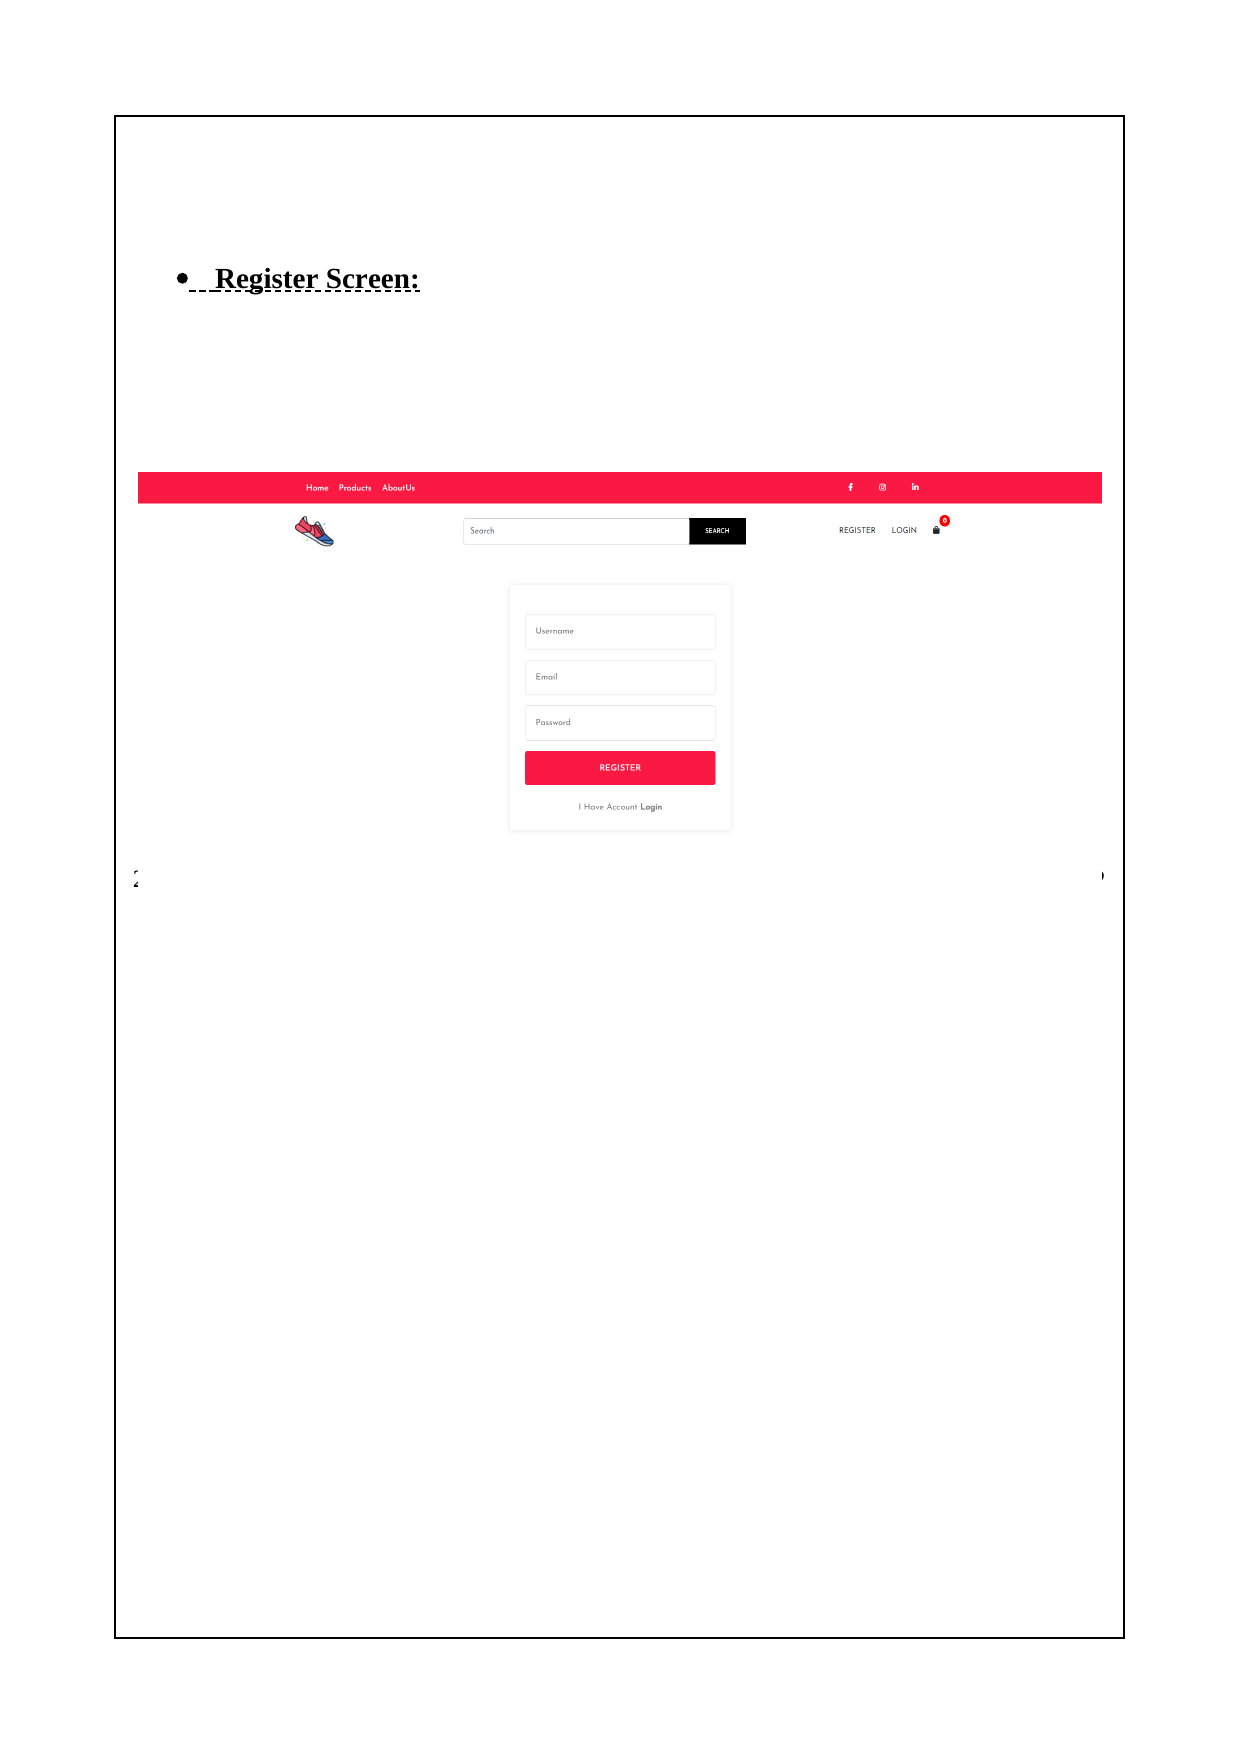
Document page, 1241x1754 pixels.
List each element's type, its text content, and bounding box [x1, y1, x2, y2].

picture [138, 472, 1102, 962]
list Register Screen: [177, 261, 1104, 295]
